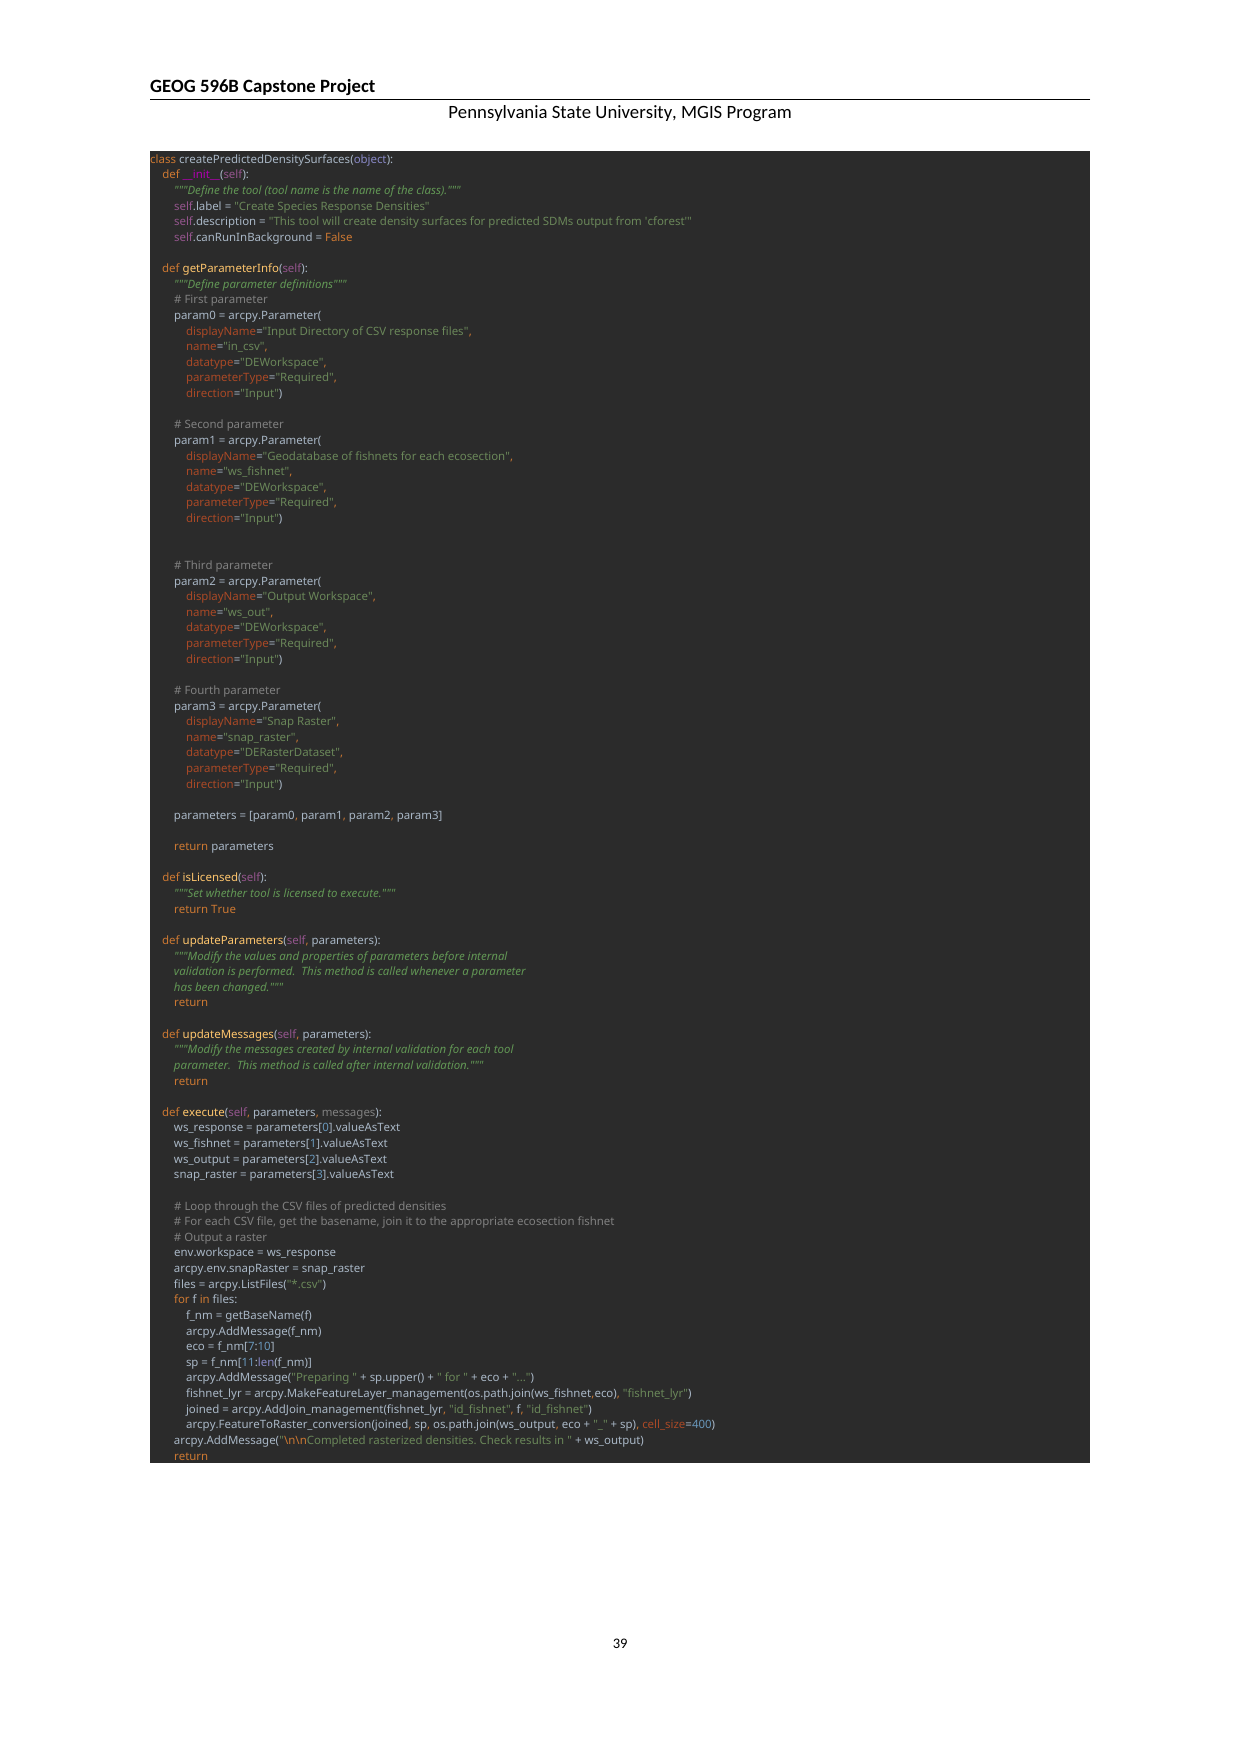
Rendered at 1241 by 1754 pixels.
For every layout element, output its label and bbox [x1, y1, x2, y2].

text [150, 151, 1090, 1463]
